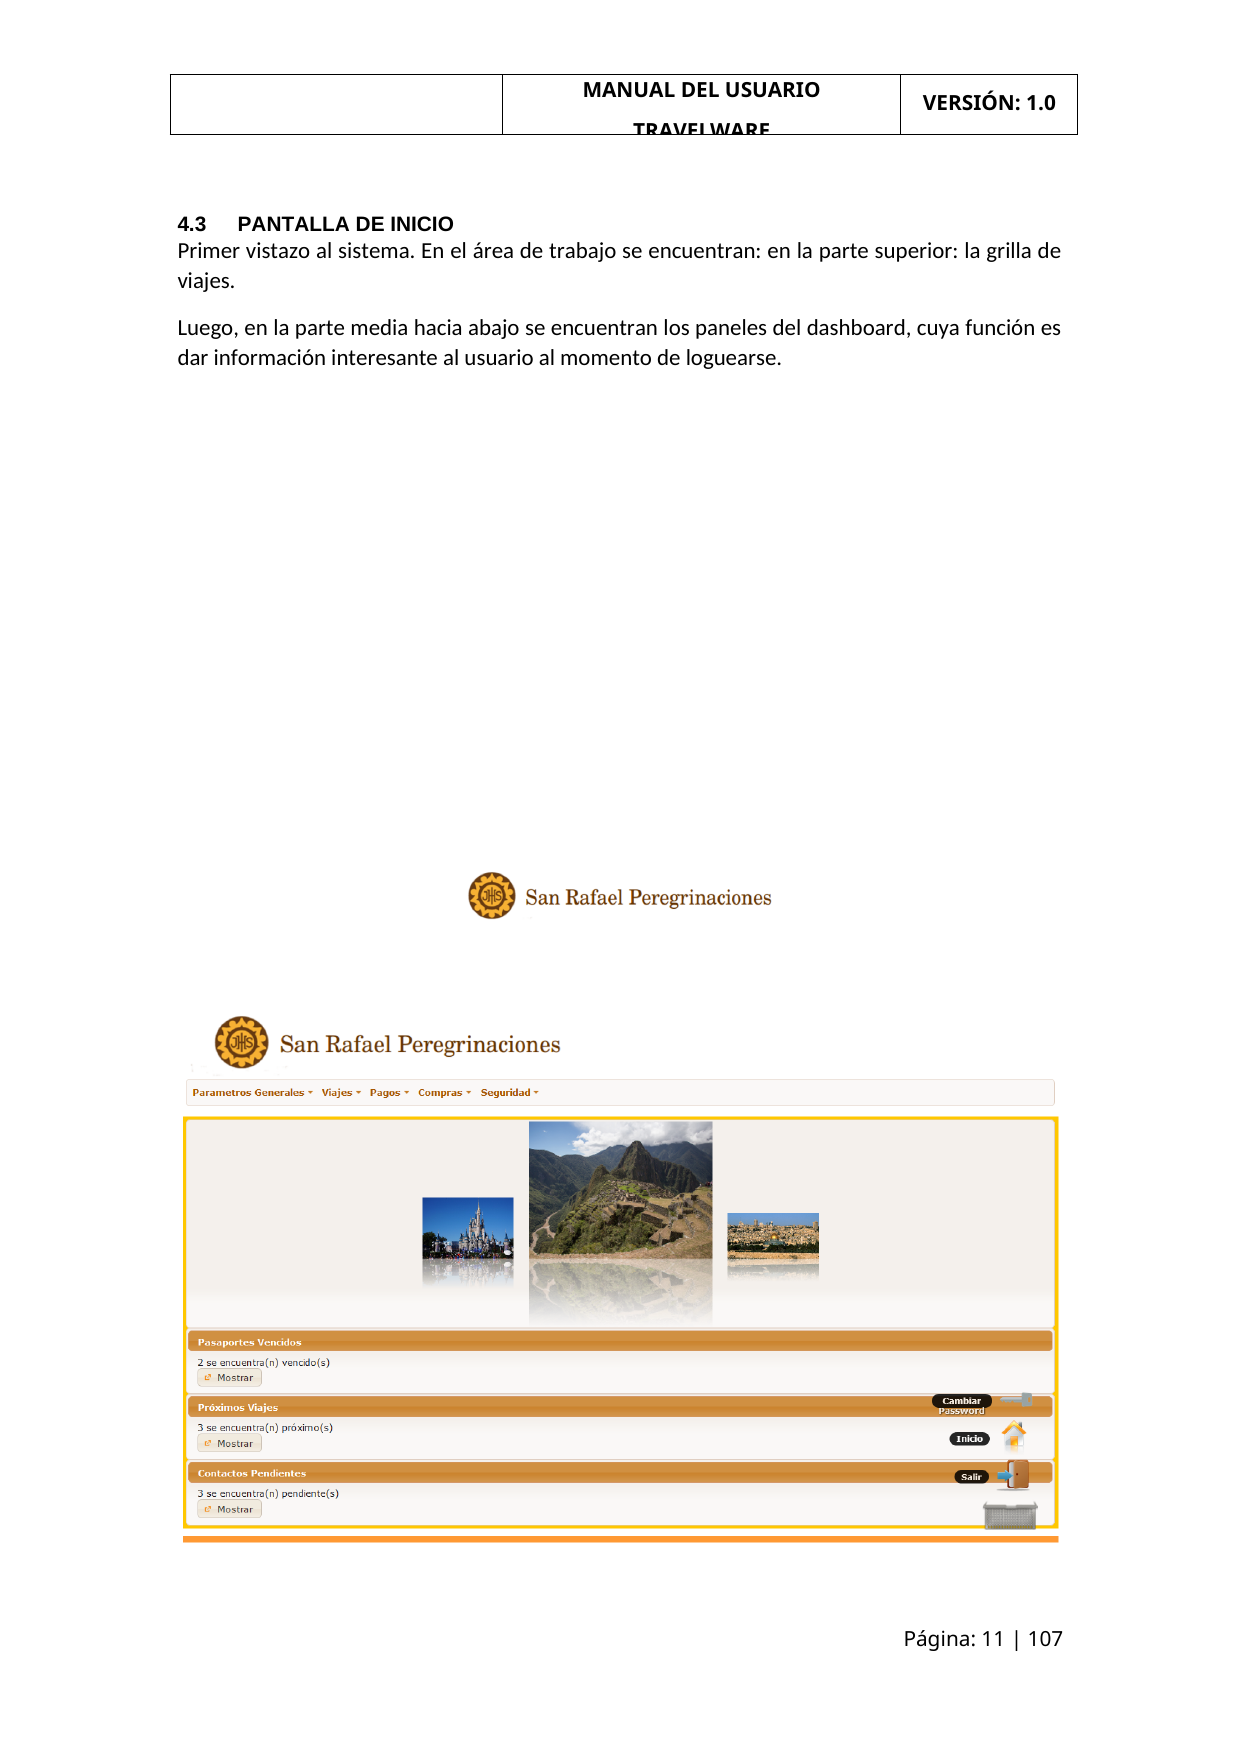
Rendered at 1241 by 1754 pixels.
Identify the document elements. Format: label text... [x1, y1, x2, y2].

subtitle Pantalla de Inicio [177, 212, 1051, 236]
text Primer vistazo al sistema. En el área de trabajo se encuentran: en la parte superior: la grilla de viajes. [177, 236, 1063, 294]
picture [466, 869, 774, 920]
text Luego, en la parte media hacia abajo se encuentran los paneles del dashboard, cuya función es dar información interesante al usuario al momento de loguearse. [177, 313, 1063, 371]
picture [177, 992, 1063, 1547]
